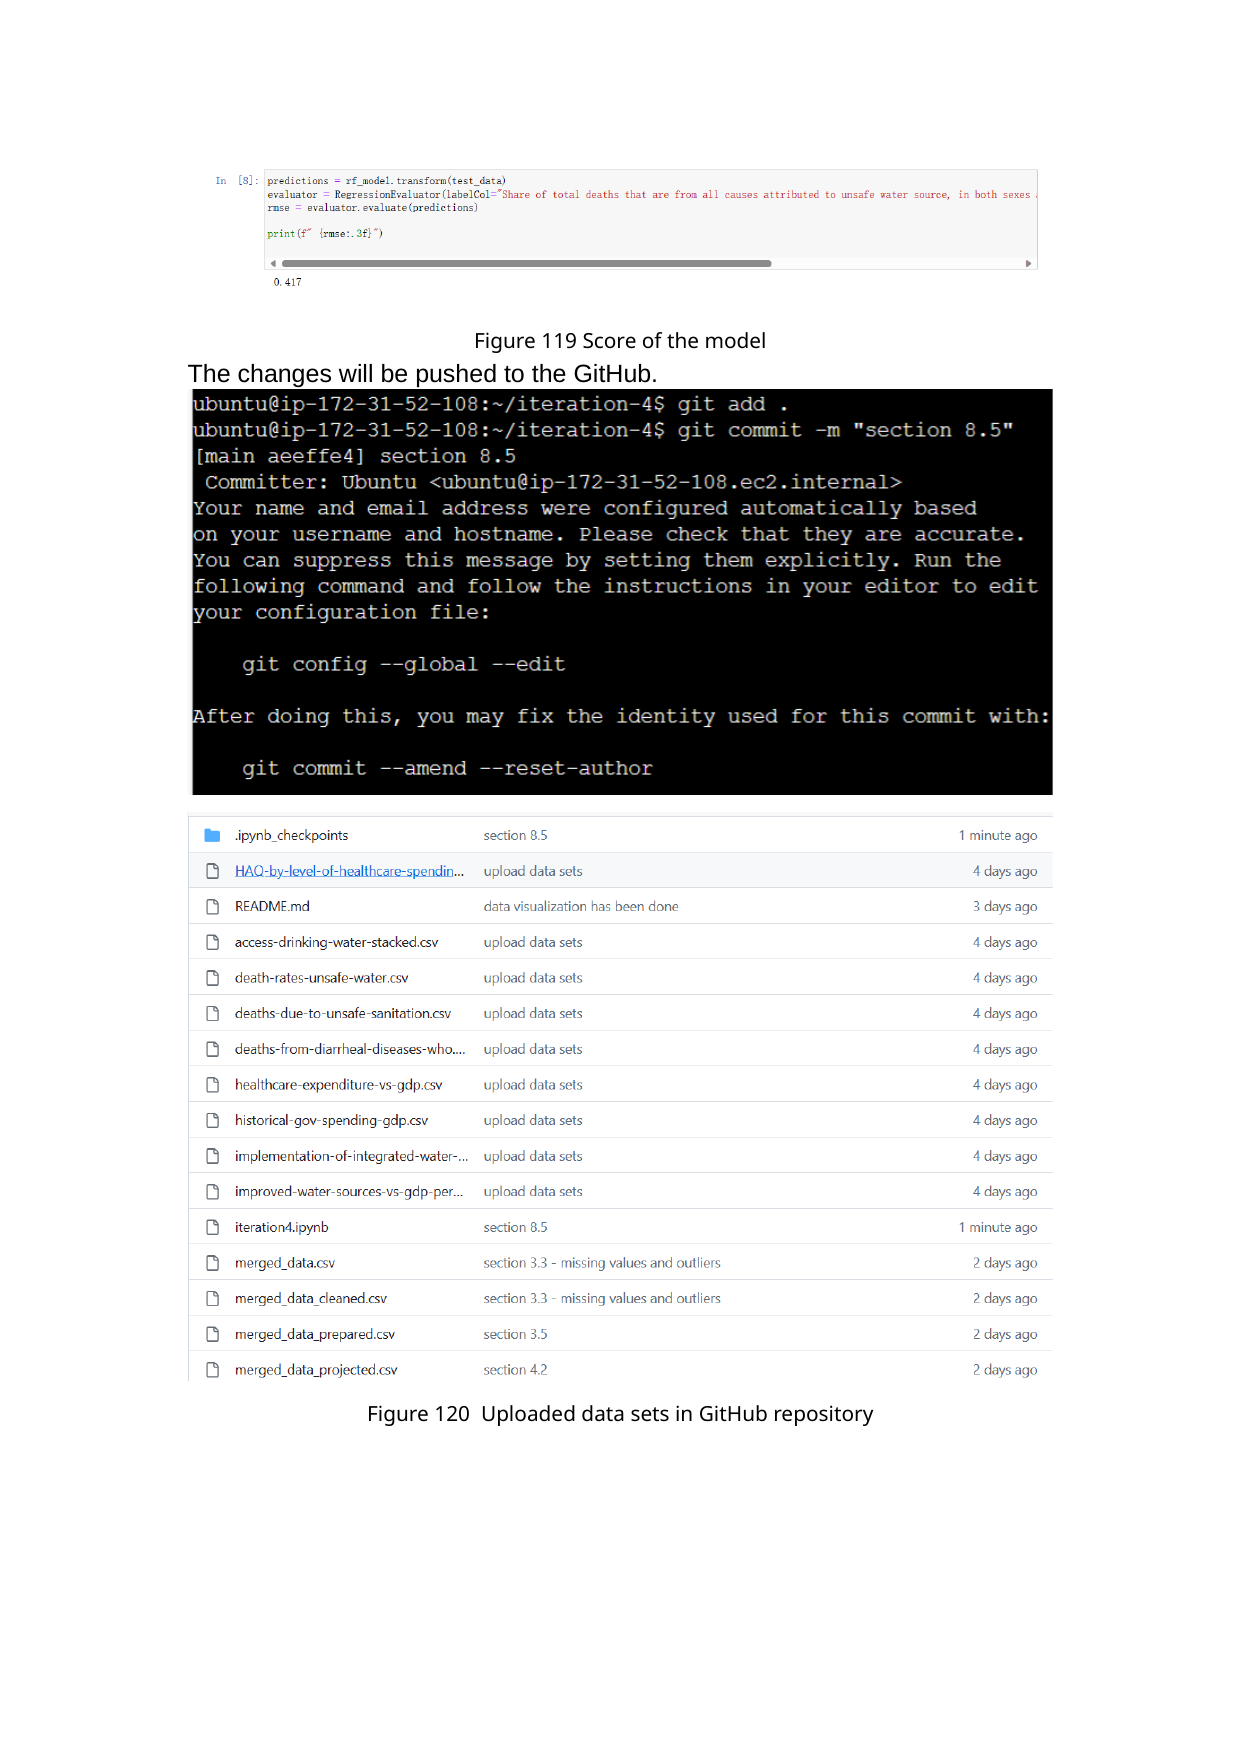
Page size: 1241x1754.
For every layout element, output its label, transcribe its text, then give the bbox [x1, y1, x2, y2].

text The changes will be pushed to the GitHub. [187, 357, 1053, 389]
picture [187, 389, 1053, 795]
picture [187, 162, 1053, 294]
picture [187, 812, 1053, 1381]
